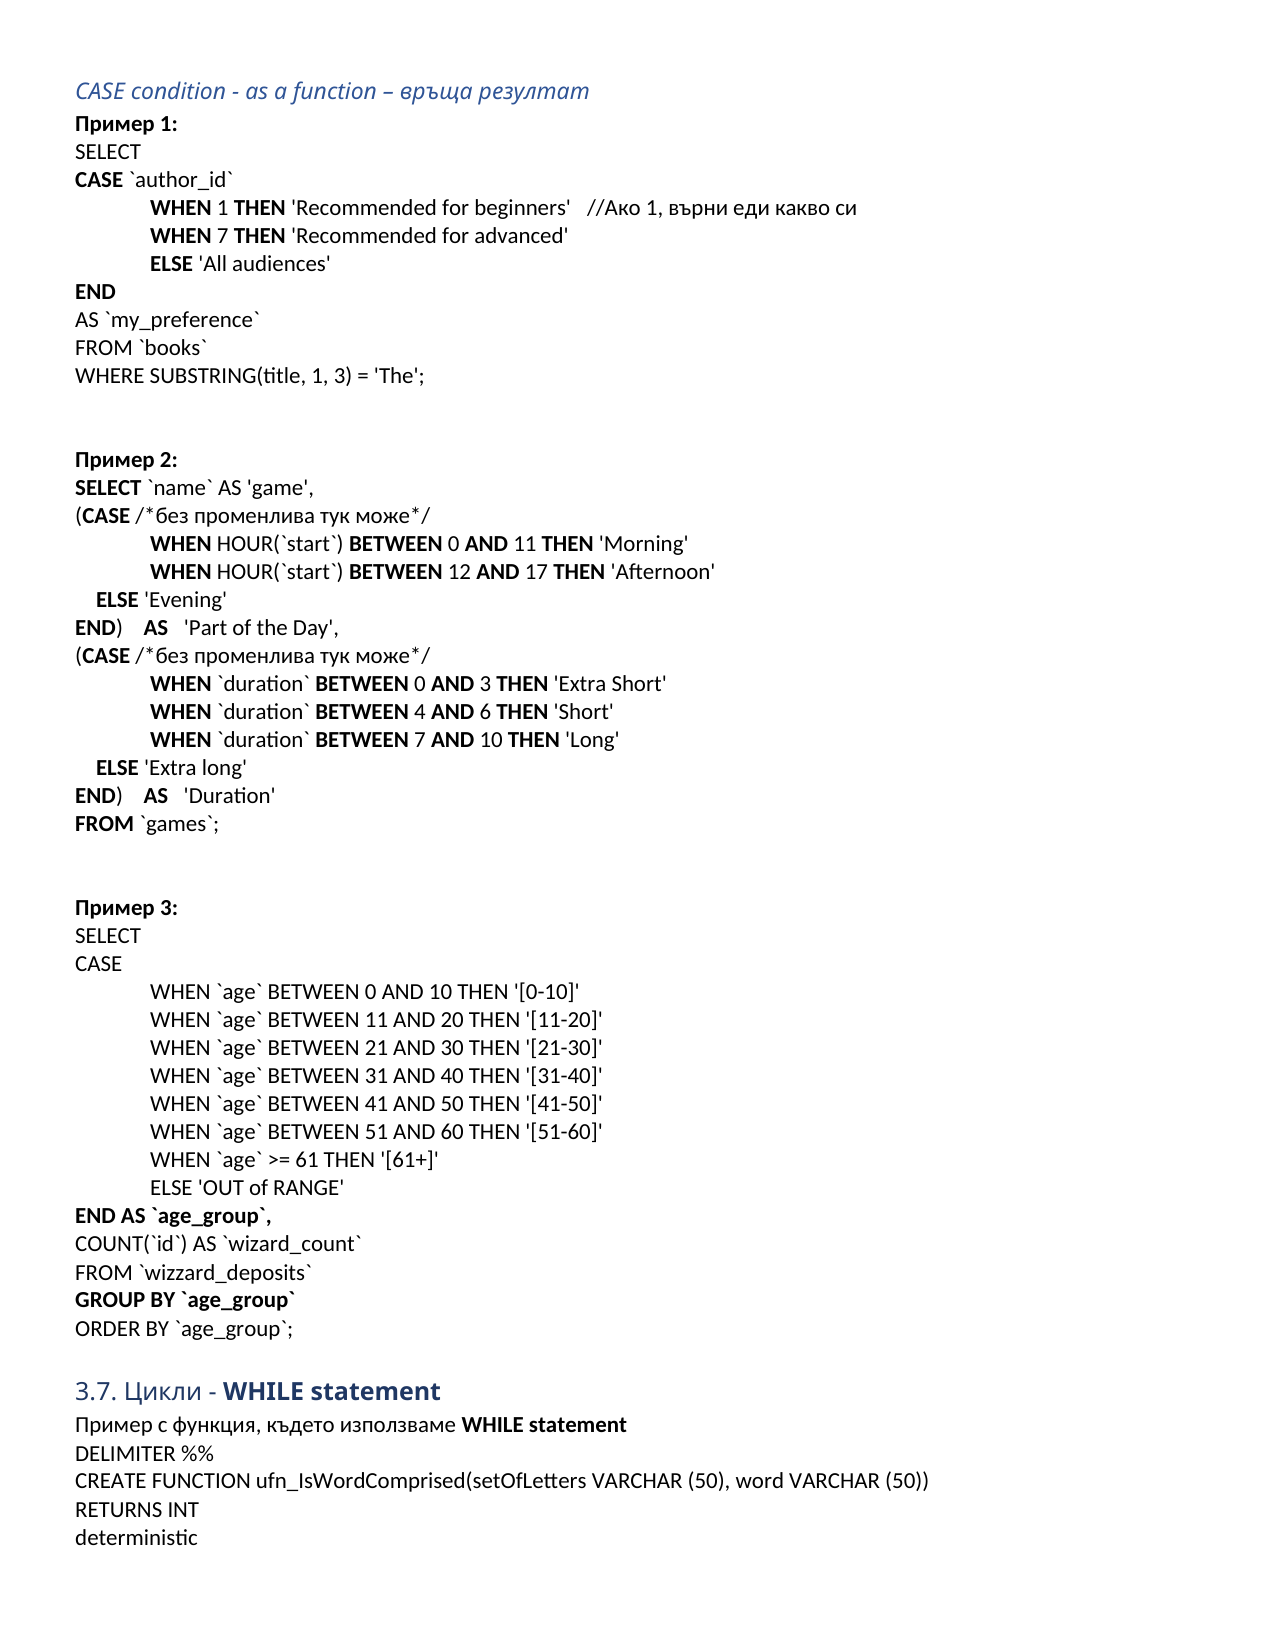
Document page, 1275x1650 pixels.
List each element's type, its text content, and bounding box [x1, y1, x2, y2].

text WHEN HOUR(`start`) BETWEEN 12 AND 17 THEN 'Afternoon' [75, 557, 1200, 585]
text (CASE /*без променлива тук може*/ [75, 641, 1200, 669]
text ELSE 'Extra long' [75, 753, 1200, 781]
text WHEN `age` BETWEEN 31 AND 40 THEN '[31-40]' [75, 1061, 1200, 1089]
subtitle CASE condition - as a function – връща резултат [75, 75, 1200, 106]
text WHEN `duration` BETWEEN 7 AND 10 THEN 'Long' [75, 725, 1200, 753]
text GROUP BY `age_group` [75, 1286, 1200, 1314]
text Пример 2: [75, 445, 1200, 473]
text SELECT `name` AS 'game', [75, 473, 1200, 501]
text Пример 3: [75, 893, 1200, 921]
text CASE [75, 949, 1200, 977]
text WHEN `age` >= 61 THEN '[61+]' [75, 1146, 1200, 1173]
text FROM `books` [75, 333, 1200, 361]
text WHEN 7 THEN 'Recommended for advanced' [75, 221, 1200, 249]
text SELECT [75, 921, 1200, 949]
text WHEN HOUR(`start`) BETWEEN 0 AND 11 THEN 'Morning' [75, 529, 1200, 557]
text END [75, 277, 1200, 305]
text END) AS 'Duration' [75, 781, 1200, 809]
text END) AS 'Part of the Day', [75, 613, 1200, 641]
text WHEN 1 THEN 'Recommended for beginners' //Ако 1, върни еди какво си [75, 193, 1200, 221]
text WHEN `age` BETWEEN 11 AND 20 THEN '[11-20]' [75, 1005, 1200, 1033]
text ELSE 'OUT of RANGE' [75, 1173, 1200, 1202]
text AS `my_preference` [75, 305, 1200, 333]
text WHEN `age` BETWEEN 51 AND 60 THEN '[51-60]' [75, 1117, 1200, 1146]
text SELECT [75, 137, 1200, 165]
text COUNT(`id`) AS `wizard_count` [75, 1229, 1200, 1258]
text WHEN `duration` BETWEEN 4 AND 6 THEN 'Short' [75, 697, 1200, 725]
text CREATE FUNCTION ufn_IsWordComprised(setOfLetters VARCHAR (50), word VARCHAR (50)) [75, 1467, 1200, 1495]
text WHERE SUBSTRING(title, 1, 3) = 'The'; [75, 361, 1200, 389]
text ORDER BY `age_group`; [75, 1314, 1200, 1342]
text DELIMITER %% [75, 1439, 1200, 1467]
text RETURNS INT [75, 1495, 1200, 1523]
text Пример 1: [75, 109, 1200, 137]
text WHEN `age` BETWEEN 21 AND 30 THEN '[21-30]' [75, 1033, 1200, 1061]
text ELSE 'All audiences' [75, 249, 1200, 277]
subtitle 3.7. Цикли - WHILE statement [75, 1374, 1200, 1408]
text WHEN `age` BETWEEN 0 AND 10 THEN '[0-10]' [75, 977, 1200, 1005]
text WHEN `age` BETWEEN 41 AND 50 THEN '[41-50]' [75, 1089, 1200, 1117]
text Пример с функция, където използваме WHILE statement [75, 1411, 1200, 1439]
text ELSE 'Evening' [75, 585, 1200, 613]
text deterministic [75, 1523, 1200, 1551]
text FROM `wizzard_deposits` [75, 1258, 1200, 1286]
text WHEN `duration` BETWEEN 0 AND 3 THEN 'Extra Short' [75, 669, 1200, 697]
text END AS `age_group`, [75, 1202, 1200, 1229]
text FROM `games`; [75, 809, 1200, 837]
text (CASE /*без променлива тук може*/ [75, 501, 1200, 529]
text CASE `author_id` [75, 165, 1200, 193]
